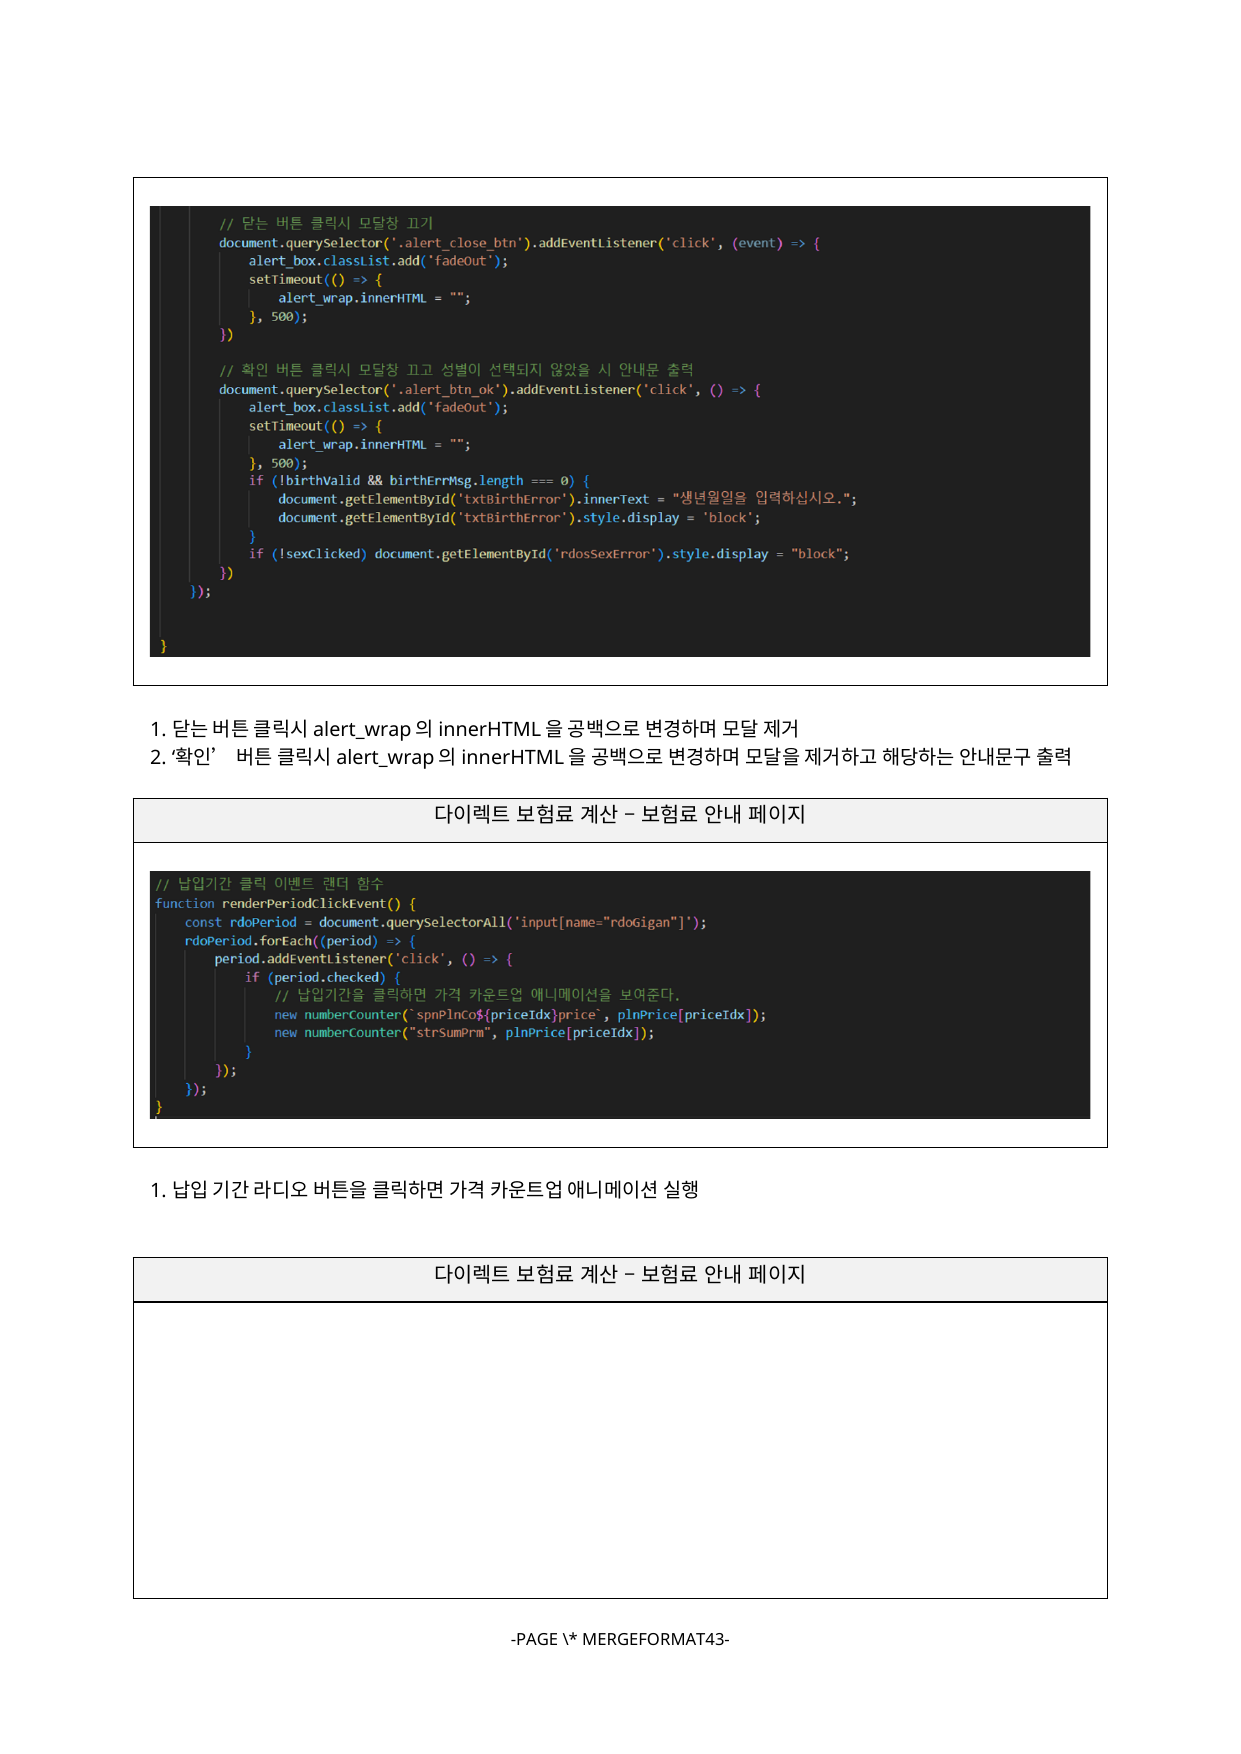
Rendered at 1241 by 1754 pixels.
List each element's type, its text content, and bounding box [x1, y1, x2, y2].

table_cell [134, 178, 1107, 685]
table_header 다이렉트 보험료 계산 – 보험료 안내 페이지 [134, 1258, 1107, 1301]
table_header 다이렉트 보험료 계산 – 보험료 안내 페이지 [134, 799, 1107, 842]
text 1. 납입 기간 라디오 버튼을 클릭하면 가격 카운트업 애니메이션 실행 [150, 1174, 1090, 1203]
picture [149, 871, 1091, 1119]
table_cell [134, 843, 1107, 1147]
picture [149, 206, 1091, 657]
table_cell [134, 1303, 1107, 1598]
text 1. 닫는 버튼 클릭시 alert_wrap의 innerHTML을 공백으로 변경하며 모달 제거 [150, 713, 1090, 742]
text 2. ‘확인’ 버튼 클릭시 alert_wrap의 innerHTML을 공백으로 변경하며 모달을 제거하고 해당하는 안내문구 출력 [150, 742, 1090, 771]
